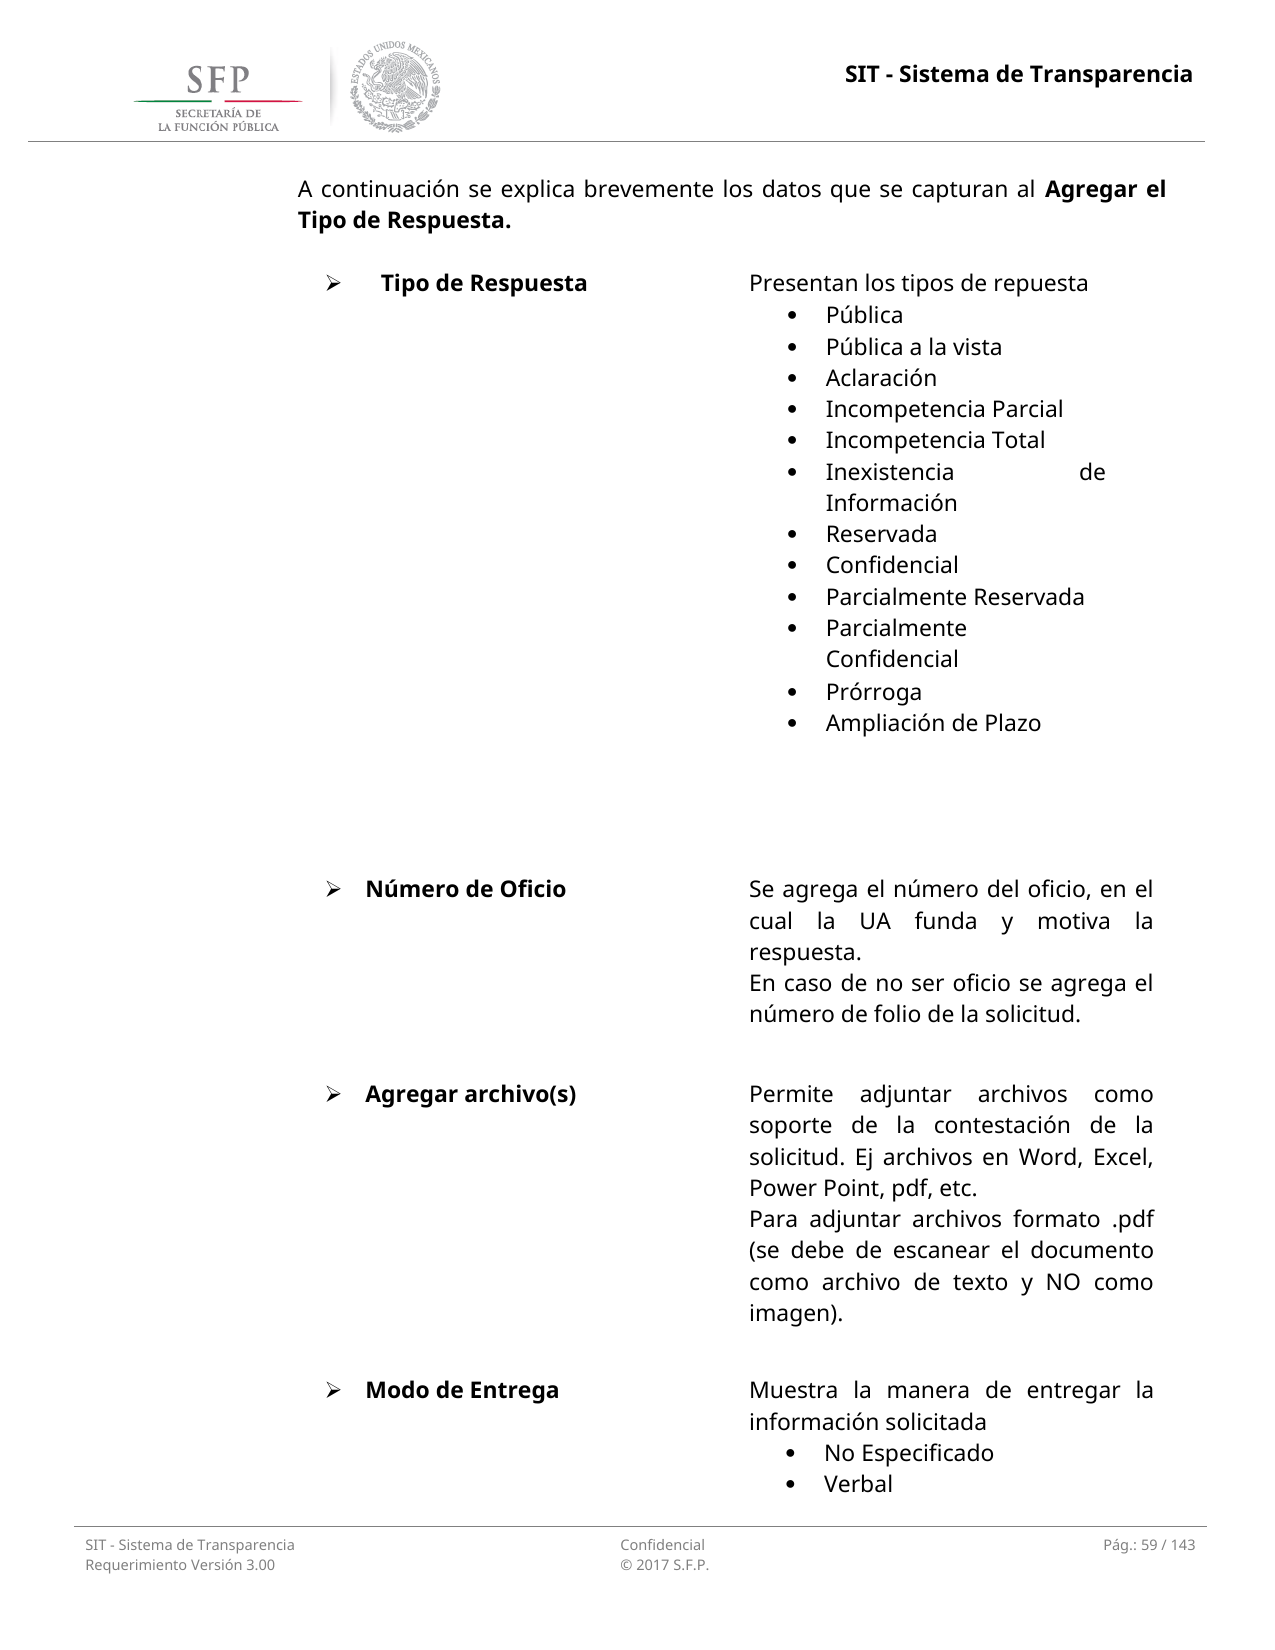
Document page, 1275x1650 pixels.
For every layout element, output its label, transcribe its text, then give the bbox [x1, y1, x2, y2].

table_header Tipo de Respuesta [354, 267, 738, 873]
table_cell [298, 1078, 354, 1374]
table_cell [298, 1375, 354, 1502]
table_header [298, 267, 354, 873]
table_cell Permite adjuntar archivos como soporte de la contestación de la solicitud. Ej archivos en Word, Excel, Power Point, pdf, etc. Para adjuntar archivos formato .pdf (se debe de escanear el documento como archivo de texto y NO como imagen). [738, 1078, 1166, 1374]
list A continuación se explica brevemente los datos que se capturan al Agregar el Tipo de Respuesta. [298, 173, 1167, 235]
picture [132, 37, 442, 134]
table_cell Número de Oficio [354, 874, 738, 1078]
table_cell Agregar archivo(s) [354, 1078, 738, 1374]
table_cell Modo de Entrega [354, 1375, 738, 1502]
table_cell [298, 874, 354, 1078]
table_header Presentan los tipos de repuesta [738, 267, 1166, 873]
table_cell Se agrega el número del oficio, en el cual la UA funda y motiva la respuesta. En caso de no ser oficio se agrega el número de folio de la solicitud. [738, 874, 1166, 1078]
